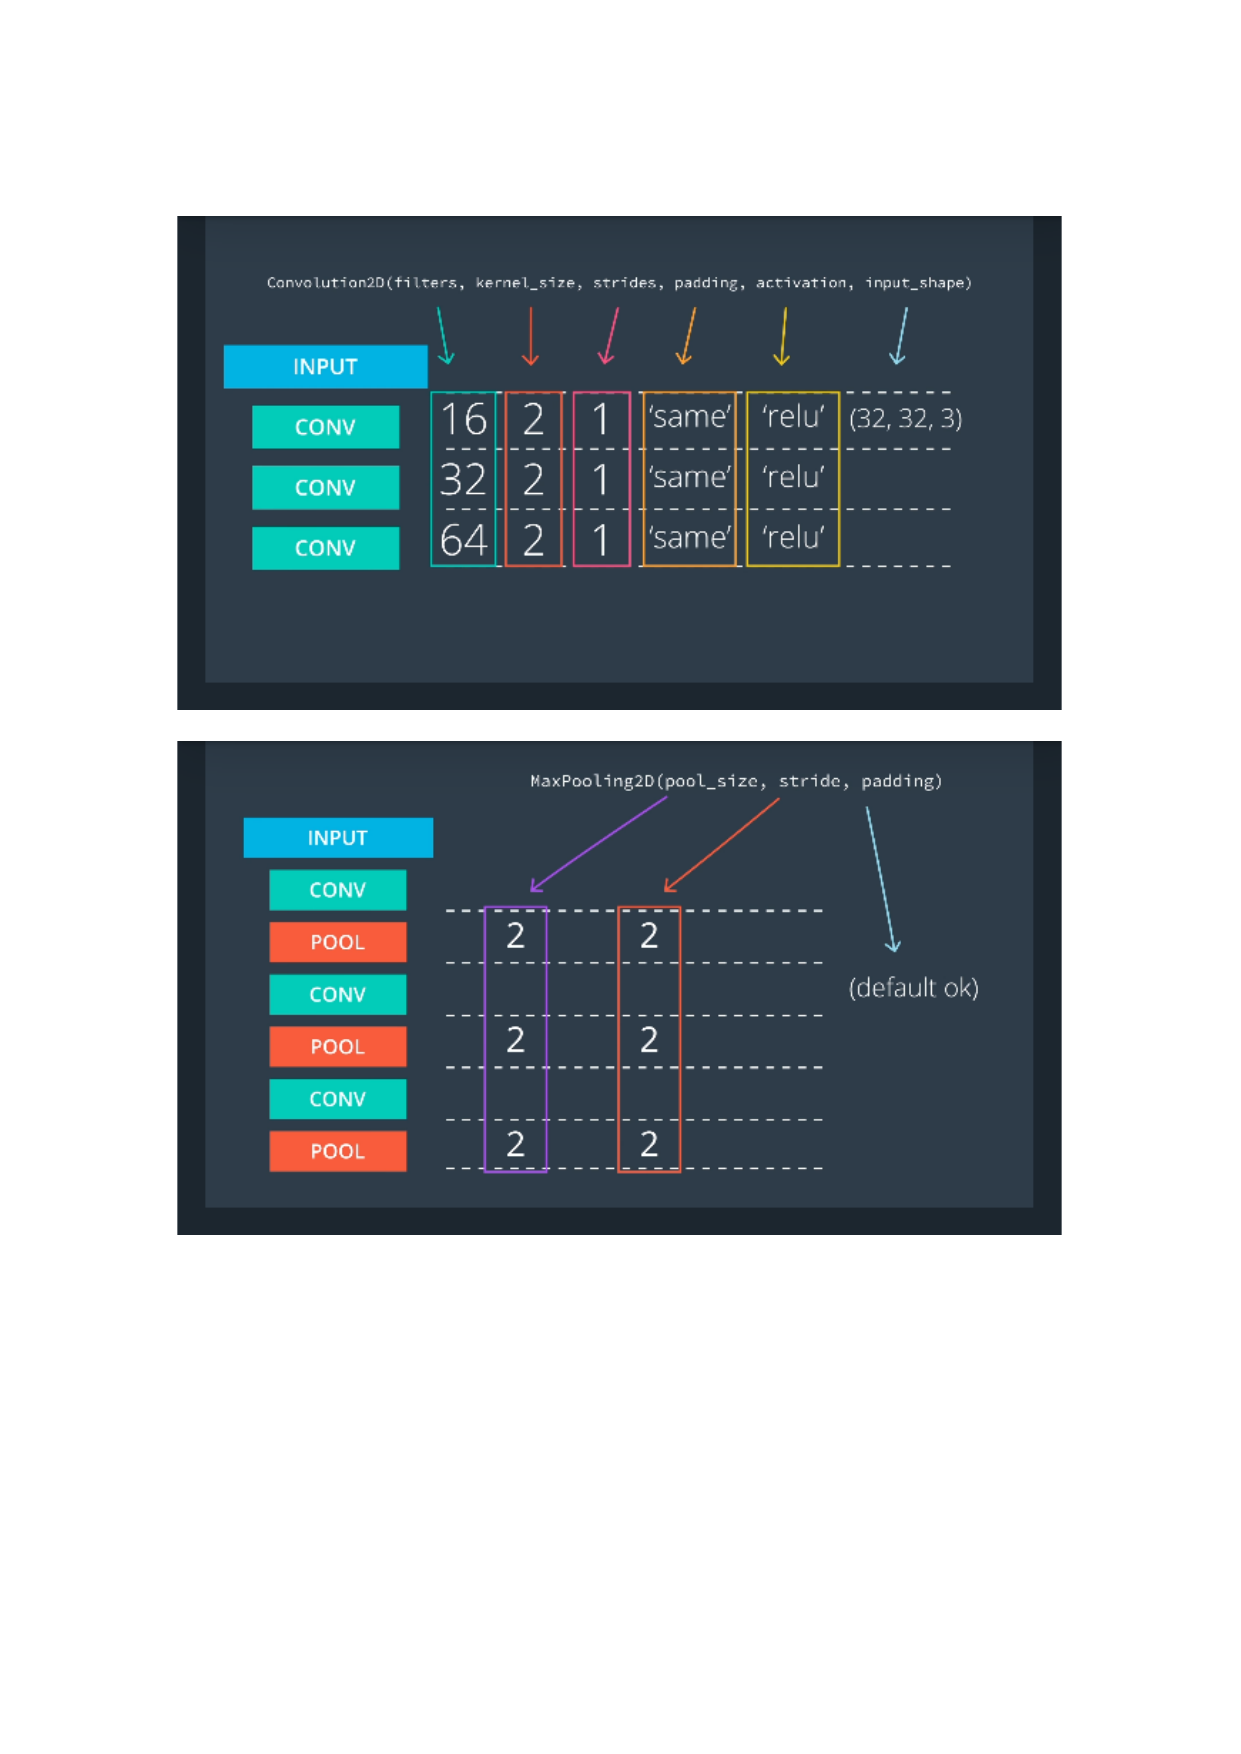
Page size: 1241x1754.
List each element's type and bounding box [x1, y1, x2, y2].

picture [177, 216, 1062, 710]
picture [177, 741, 1062, 1235]
